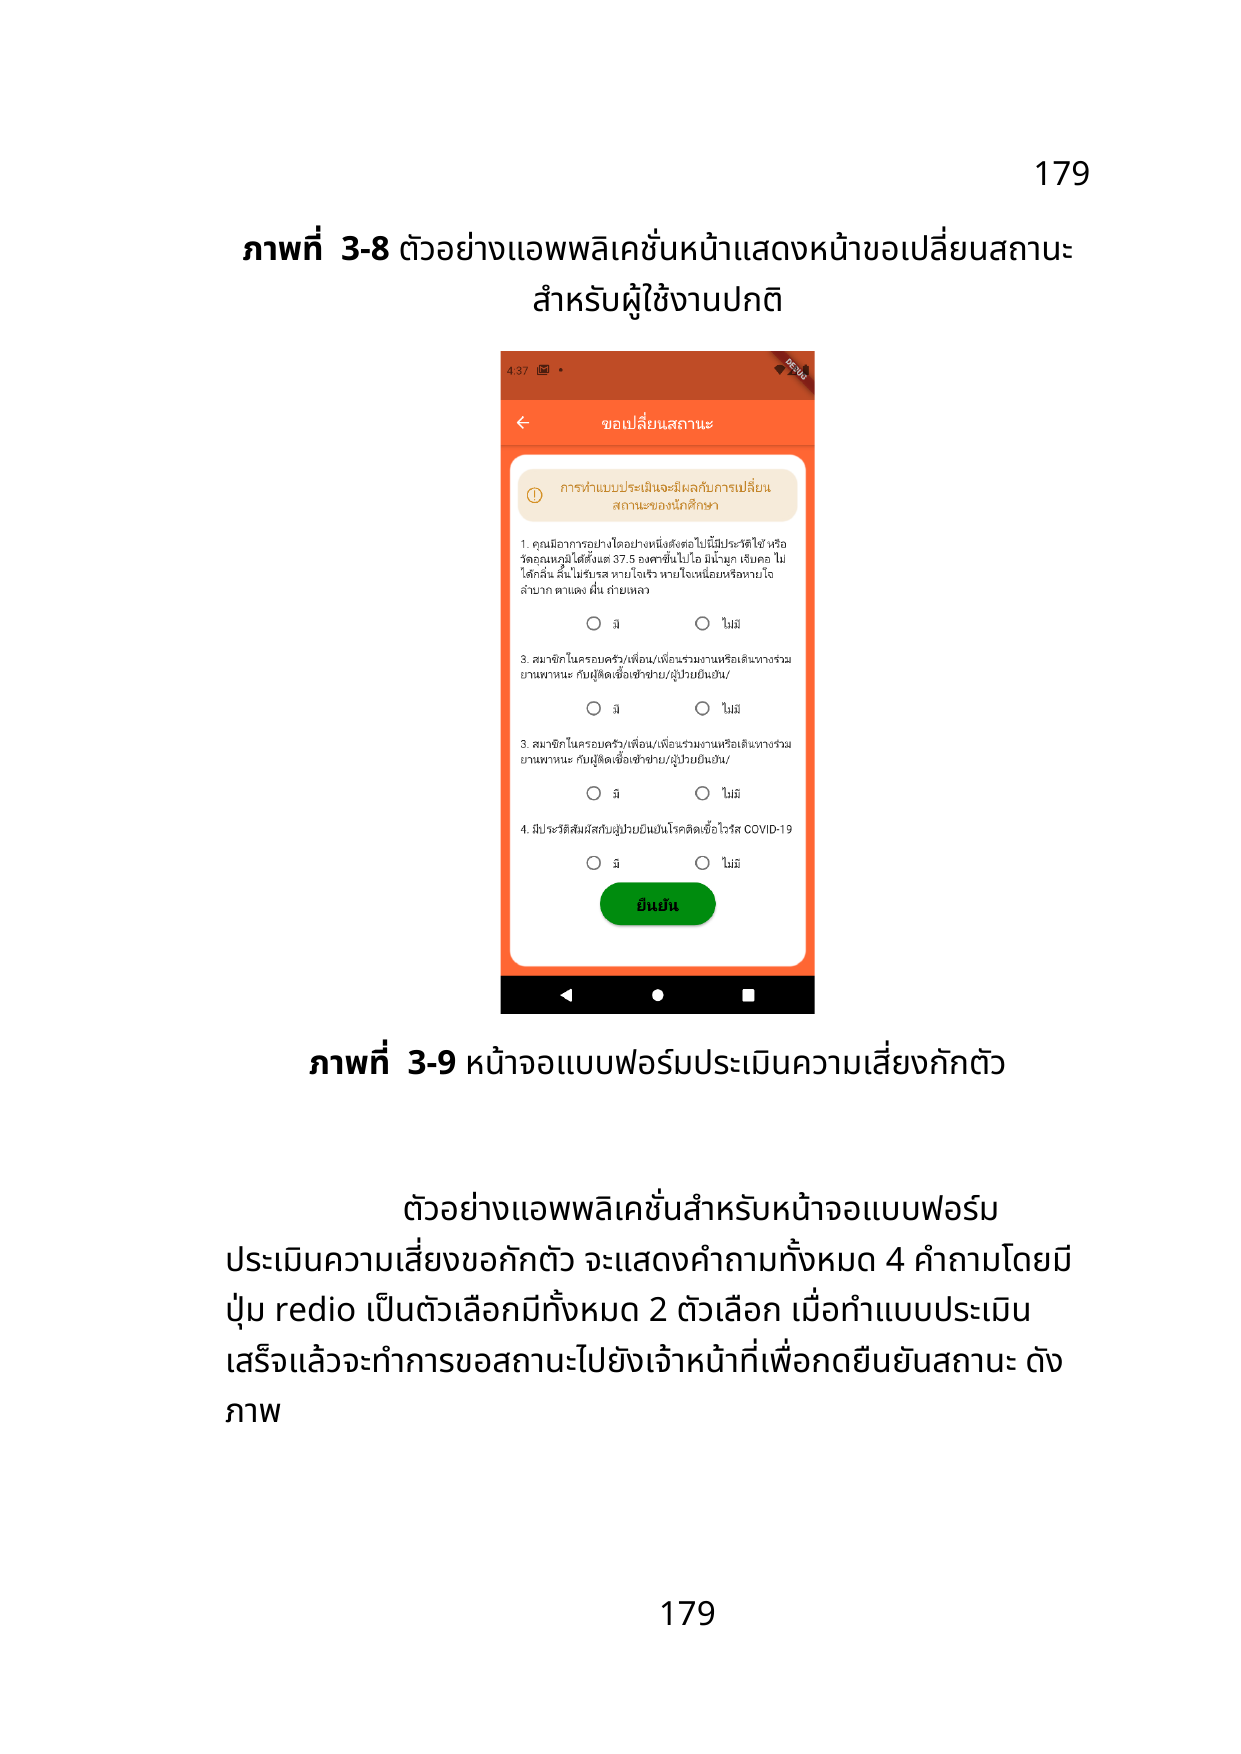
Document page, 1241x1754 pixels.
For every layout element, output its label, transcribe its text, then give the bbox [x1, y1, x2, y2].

picture [500, 351, 815, 1014]
text ตัวอย่างแอพพลิเคชั่นสำหรับหน้าจอแบบฟอร์มประเมินความเสี่ยงขอกักตัว จะแสดงคำถามทั้งหมด 4 คำถามโดยมีปุ่ม redio เป็นตัวเลือกมีทั้งหมด 2 ตัวเลือก เมื่อทำแบบประเมินเสร็จแล้วจะทำการขอสถานะไปยังเจ้าหน้าที่เพื่อกดยืนยันสถานะ ดังภาพ [225, 1185, 1090, 1437]
subtitle ตัวอย่างแอพพลิเคชั่นหน้าแสดงหน้าขอเปลี่ยนสถานะสำหรับผู้ใช้งานปกติ [225, 225, 1090, 326]
subtitle หน้าจอแบบฟอร์มประเมินความเสี่ยงกักตัว [225, 1039, 1090, 1089]
